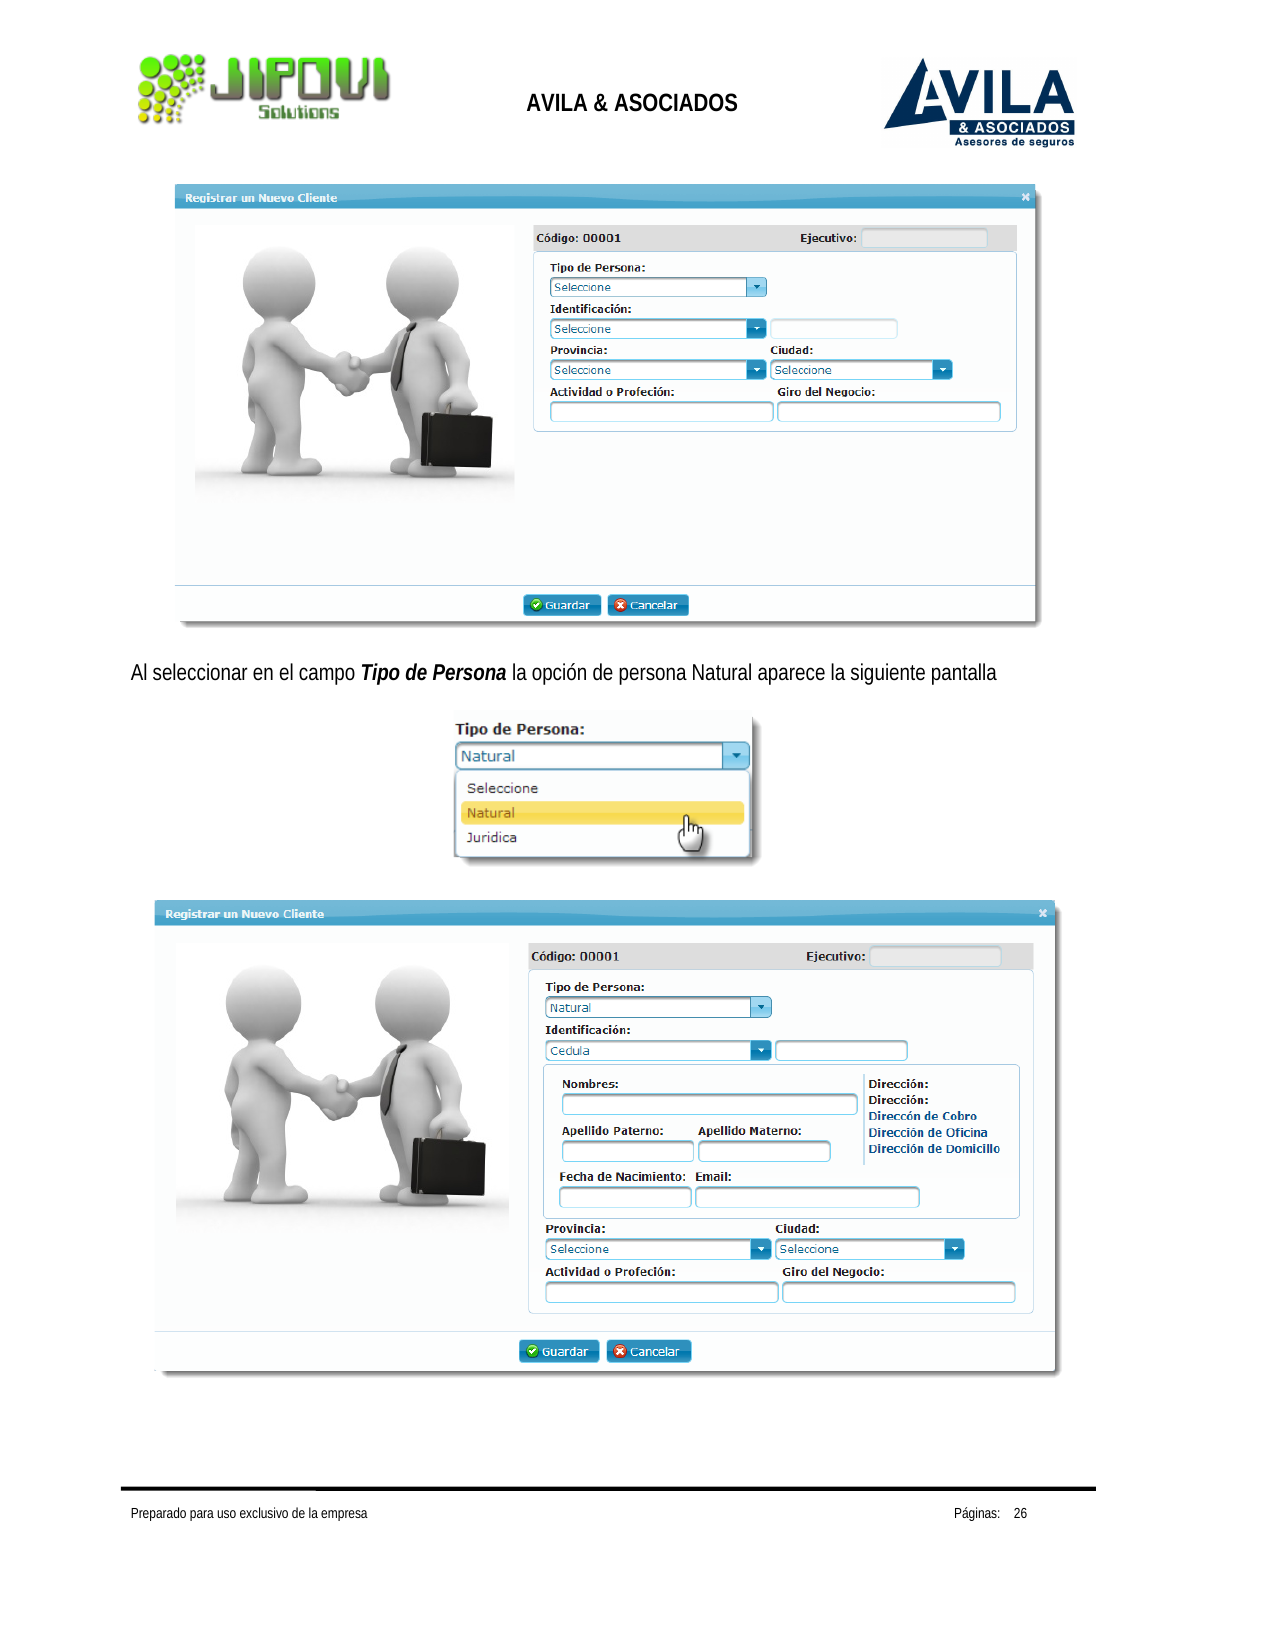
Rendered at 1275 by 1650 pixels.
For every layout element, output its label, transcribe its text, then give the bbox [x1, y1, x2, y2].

picture [154, 900, 1068, 1384]
picture [881, 57, 1077, 148]
picture [453, 710, 769, 875]
text Al seleccionar en el campo Tipo de Persona la opción de persona Natural aparece la siguiente pantalla [131, 659, 1092, 685]
picture [174, 184, 1048, 634]
picture [131, 47, 394, 128]
